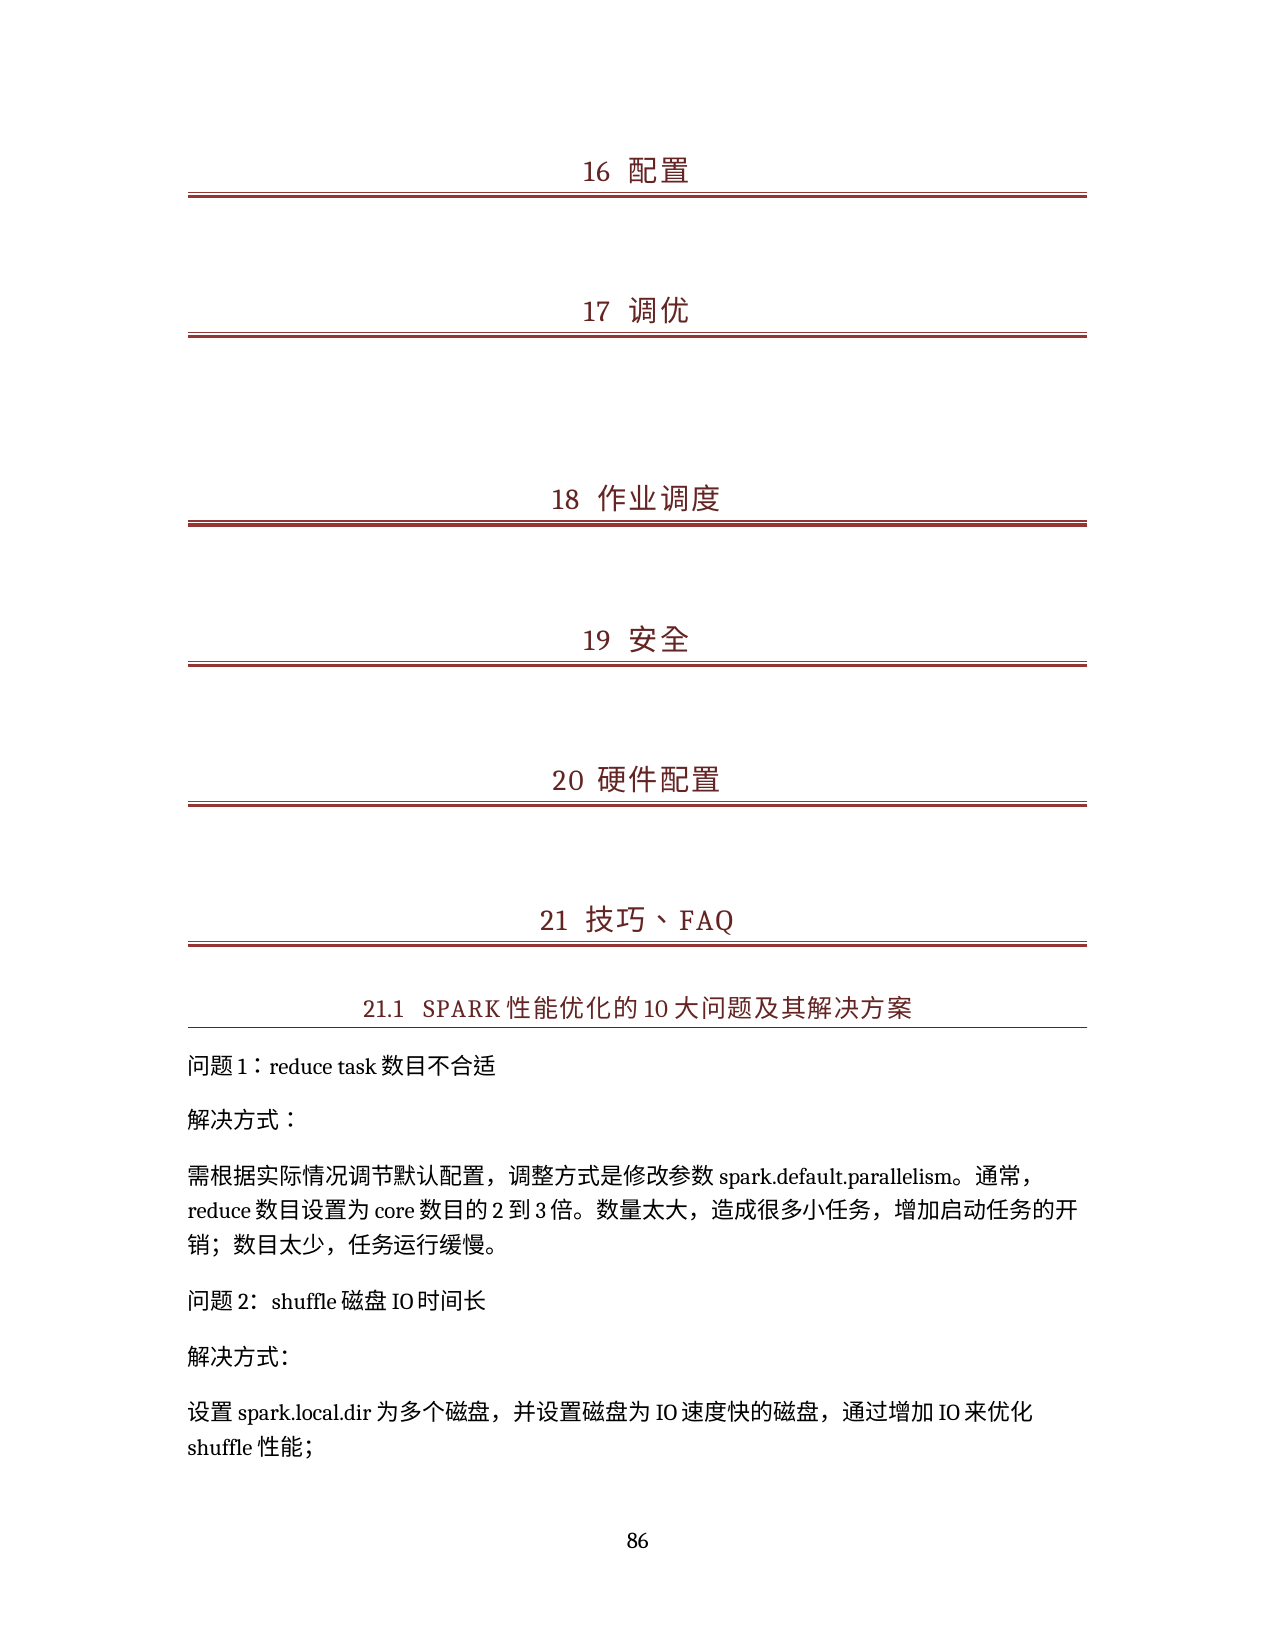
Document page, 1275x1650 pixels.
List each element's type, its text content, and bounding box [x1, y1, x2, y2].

text 需根据实际情况调节默认配置，调整方式是修改参数spark.default.parallelism。通常，reduce数目设置为core数目的2到3倍。数量太大，造成很多小任务，增加启动任务的开销；数目太少，任务运行缓慢。 [187, 1158, 1087, 1260]
subtitle 硬件配置 [187, 759, 1087, 807]
text 问题1：reduce task数目不合适 [187, 1050, 1087, 1082]
subtitle 技巧、FAQ [187, 899, 1087, 947]
text 问题2：shuffle磁盘IO时间长 [187, 1283, 1087, 1316]
subtitle 调优 [187, 290, 1087, 338]
text 设置spark.local.dir为多个磁盘，并设置磁盘为IO速度快的磁盘，通过增加IO来优化shuffle性能； [187, 1394, 1087, 1462]
subtitle 配置 [187, 150, 1087, 198]
subtitle 作业调度 [187, 479, 1087, 527]
text 解决方式： [187, 1338, 1087, 1372]
subtitle Spark性能优化的10大问题及其解决方案 [187, 991, 1087, 1028]
text 解决方式： [187, 1104, 1087, 1135]
subtitle 安全 [187, 619, 1087, 667]
